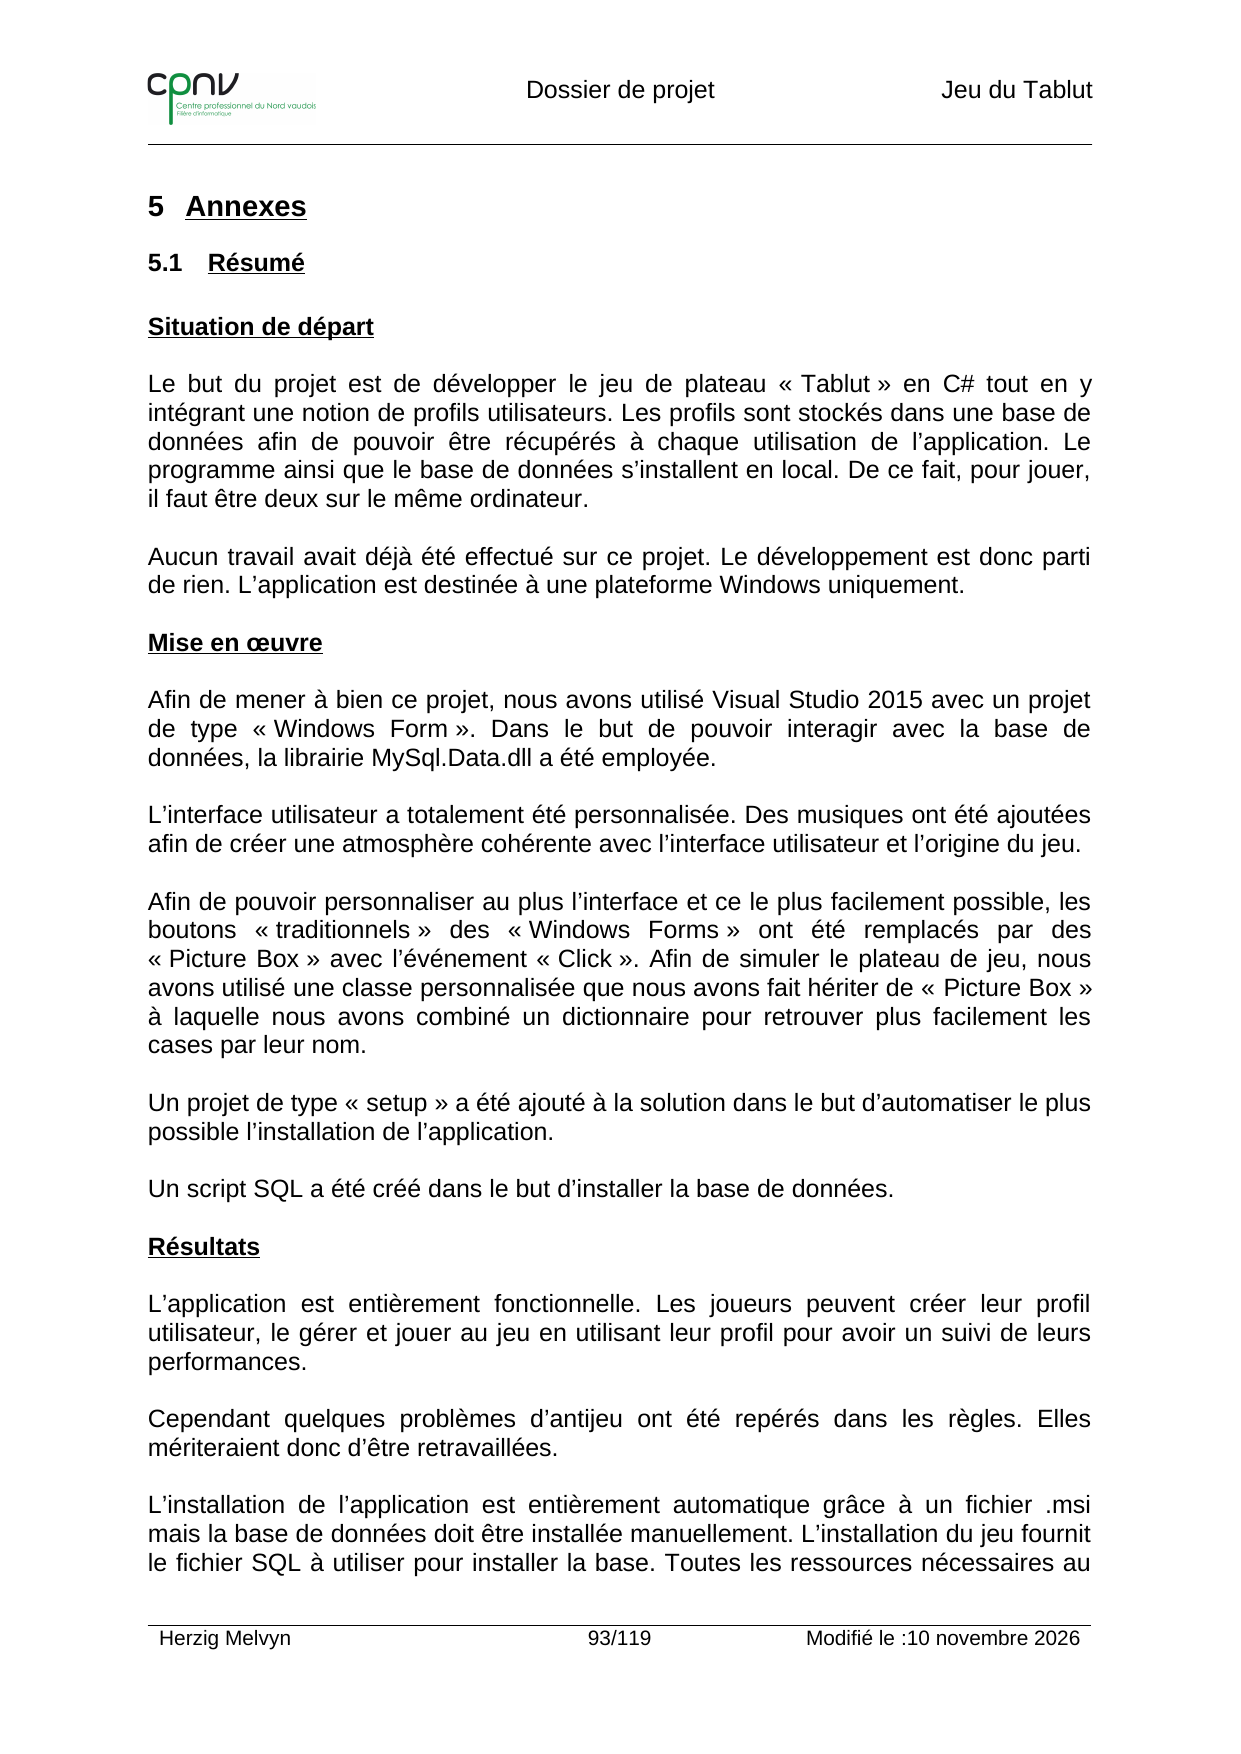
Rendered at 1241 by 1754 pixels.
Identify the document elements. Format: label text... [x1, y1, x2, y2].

text Cependant quelques problèmes d’antijeu ont été repérés dans les règles. Elles mériteraient donc d’être retravaillées. [148, 1404, 1092, 1462]
text L’interface utilisateur a totalement été personnalisée. Des musiques ont été ajoutées afin de créer une atmosphère cohérente avec l’interface utilisateur et l’origine du jeu. [148, 801, 1092, 858]
text Aucun travail avait déjà été effectué sur ce projet. Le développement est donc parti de rien. L’application est destinée à une plateforme Windows uniquement. [148, 542, 1092, 599]
text Résultats [148, 1232, 1092, 1261]
text Le but du projet est de développer le jeu de plateau « Tablut » en C# tout en y intégrant une notion de profils utilisateurs. Les profils sont stockés dans une base de données afin de pouvoir être récupérés à chaque utilisation de l’application. Le programme ainsi que le base de données s’installent en local. De ce fait, pour jouer, il faut être deux sur le même ordinateur. [148, 369, 1092, 513]
text Afin de mener à bien ce projet, nous avons utilisé Visual Studio 2015 avec un projet de type « Windows Form ». Dans le but de pouvoir interagir avec la base de données, la librairie MySql.Data.dll a été employée. [148, 686, 1092, 772]
subtitle Annexes [148, 189, 1092, 223]
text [148, 1491, 1092, 1577]
subtitle Résumé [148, 248, 1092, 277]
text L’application est entièrement fonctionnelle. Les joueurs peuvent créer leur profil utilisateur, le gérer et jouer au jeu en utilisant leur profil pour avoir un suivi de leurs performances. [148, 1289, 1092, 1376]
text Situation de départ [148, 312, 1092, 341]
text Afin de pouvoir personnaliser au plus l’interface et ce le plus facilement possible, les boutons « traditionnels » des « Windows Forms » ont été remplacés par des « Picture Box » avec l’événement « Click ». Afin de simuler le plateau de jeu, nous avons utilisé une classe personnalisée que nous avons fait hériter de « Picture Box » à laquelle nous avons combiné un dictionnaire pour retrouver plus facilement les cases par leur nom. [148, 887, 1092, 1059]
text Mise en œuvre [148, 628, 1092, 657]
picture [147, 73, 316, 125]
text Un projet de type « setup » a été ajouté à la solution dans le but d’automatiser le plus possible l’installation de l’application. [148, 1088, 1092, 1146]
text Un script SQL a été créé dans le but d’installer la base de données. [148, 1174, 1092, 1203]
